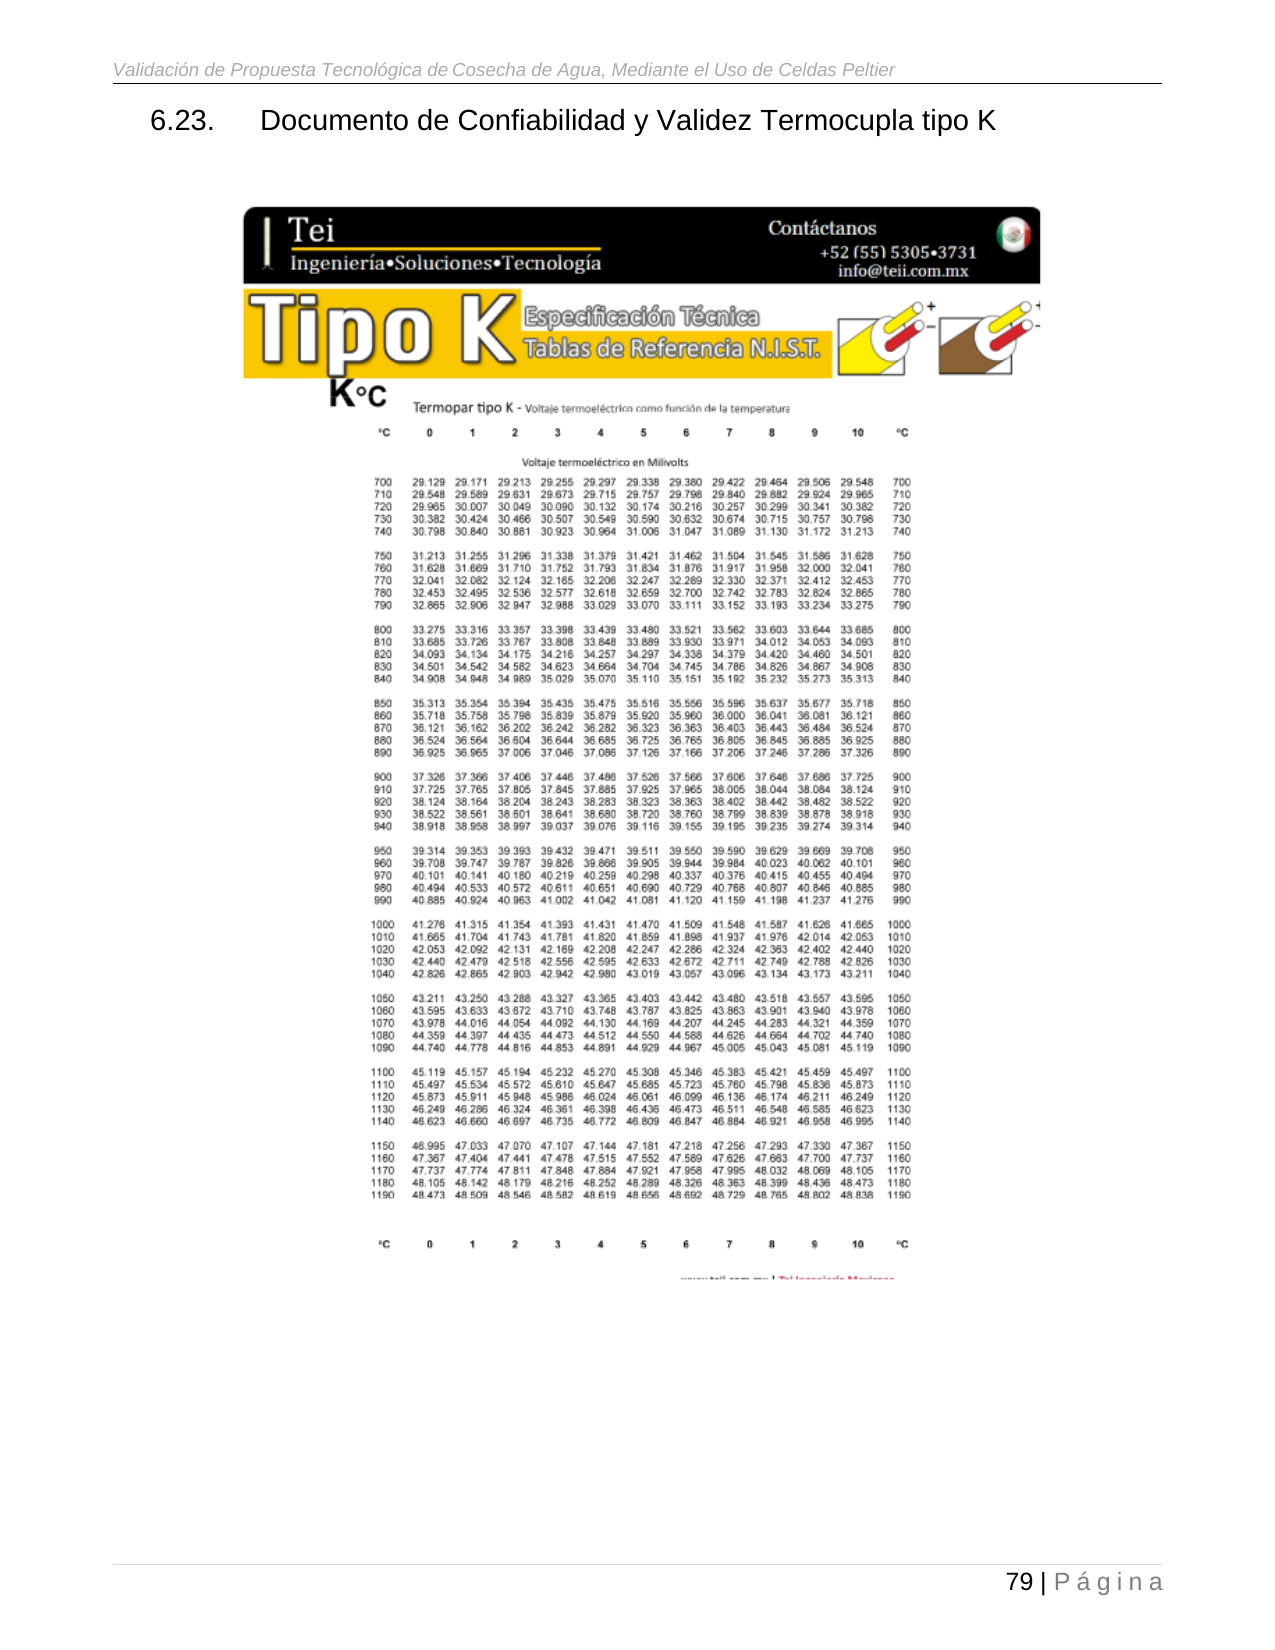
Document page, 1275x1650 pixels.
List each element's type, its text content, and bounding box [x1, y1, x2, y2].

subtitle Documento de Confiabilidad y Validez Termocupla tipo K [150, 103, 1162, 137]
picture [212, 196, 1063, 1299]
